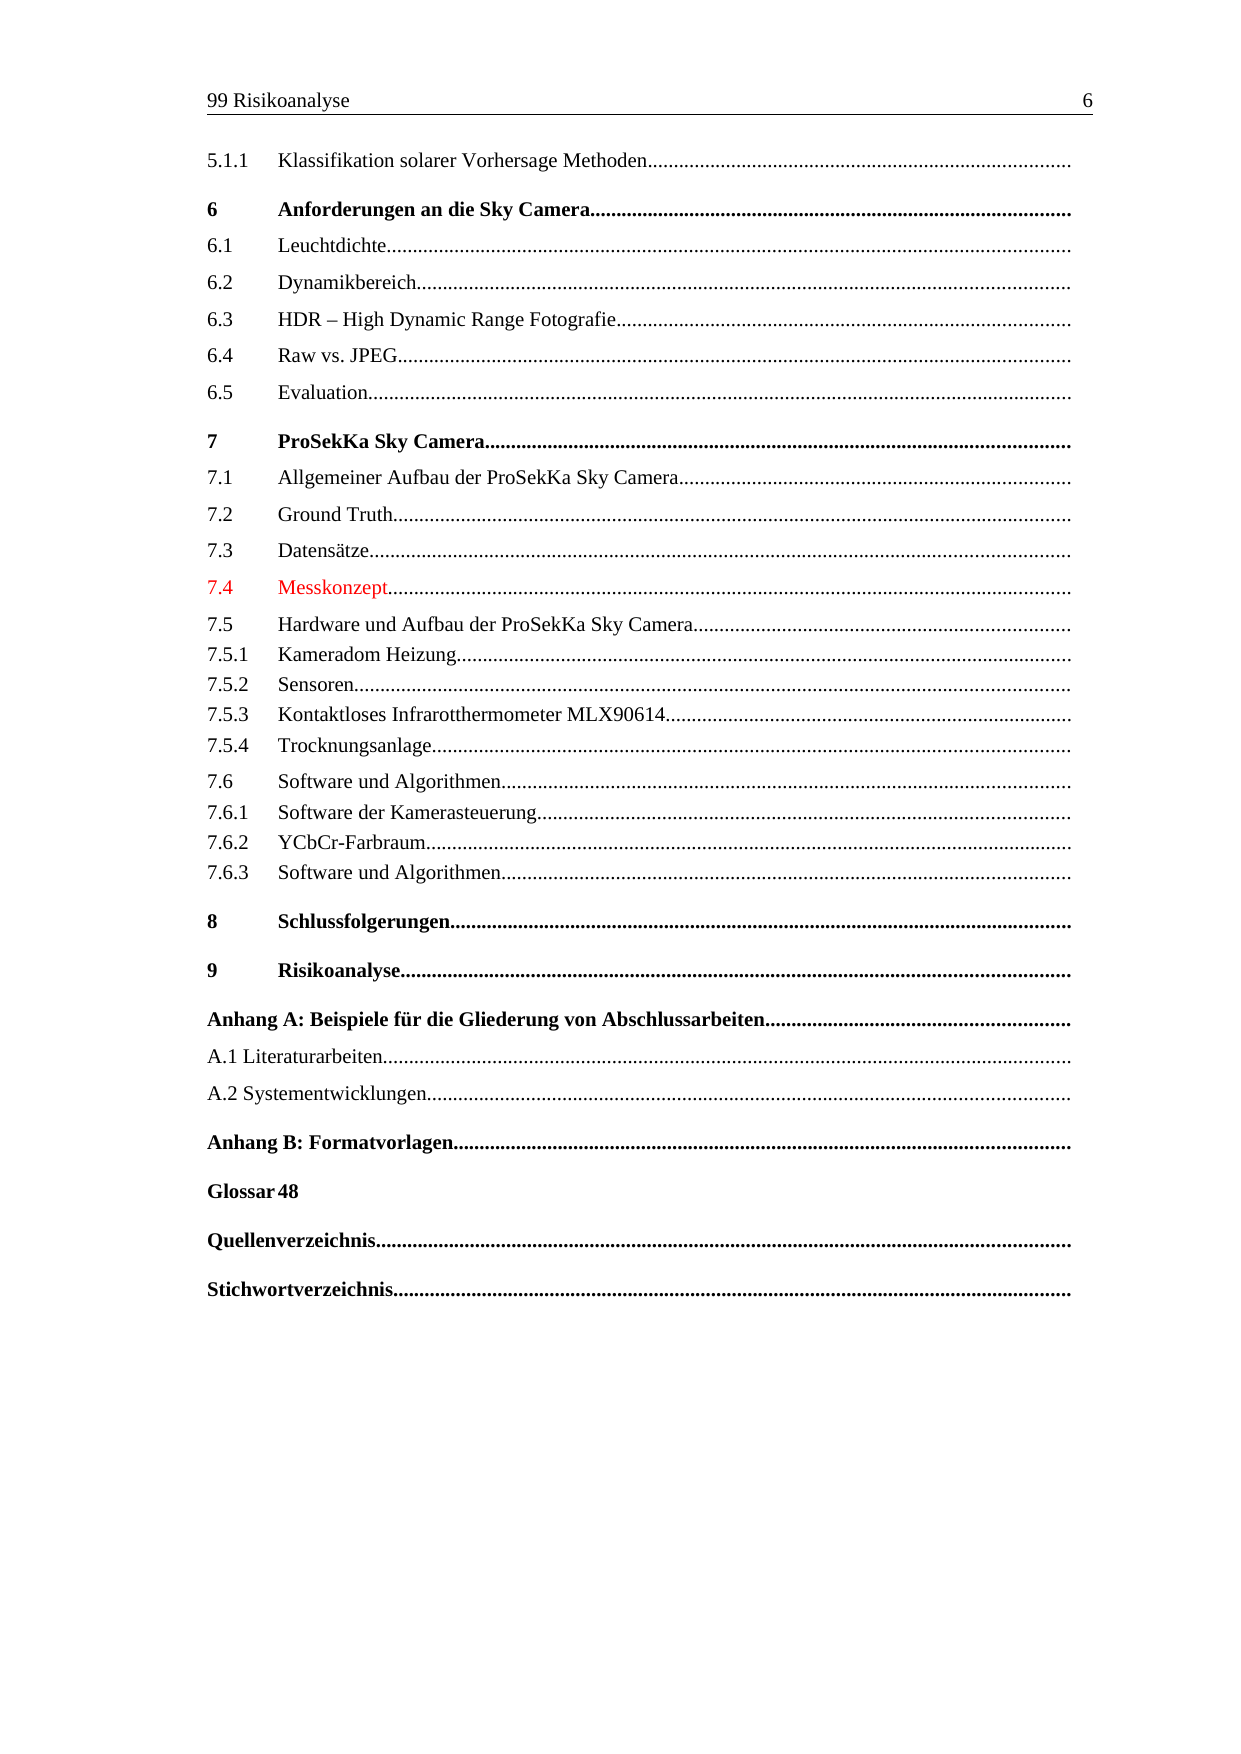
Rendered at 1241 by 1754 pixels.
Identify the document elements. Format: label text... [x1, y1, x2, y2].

text A.1 Literaturarbeiten 46 [207, 1044, 1048, 1068]
text 6.2 Dynamikbereich 28 [207, 270, 1048, 294]
text 7.5.3 Kontaktloses Infrarotthermometer MLX90614 39 [207, 702, 1048, 726]
text 7.1 Allgemeiner Aufbau der ProSekKa Sky Camera 34 [207, 465, 1048, 489]
text 7 ProSekKa Sky Camera 34 [207, 429, 1048, 453]
text 7.6.2 YCbCr-Farbraum 42 [207, 830, 1048, 854]
text 9 Risikoanalyse 45 [207, 958, 1048, 982]
text 7.5.2 Sensoren 39 [207, 672, 1048, 696]
text Quellenverzeichnis 49 [207, 1228, 1048, 1252]
text Anhang A: Beispiele für die Gliederung von Abschlussarbeiten 46 [207, 1007, 1048, 1031]
text Anhang B: Formatvorlagen 47 [207, 1129, 1048, 1154]
text 7.6.3 Software und Algorithmen 42 [207, 860, 1048, 884]
text Glossar 48 [207, 1179, 1048, 1203]
text 7.6 Software und Algorithmen 41 [207, 769, 1048, 793]
text A.2 Systementwicklungen 46 [207, 1081, 1048, 1104]
text 7.5.4 Trocknungsanlage 41 [207, 733, 1048, 757]
text 6.3 HDR – High Dynamic Range Fotografie 29 [207, 306, 1048, 331]
text 7.2 Ground Truth 35 [207, 502, 1048, 526]
text 6.1 Leuchtdichte 27 [207, 233, 1048, 257]
text 7.6.1 Software der Kamerasteuerung 41 [207, 799, 1048, 824]
text 6.4 Raw vs. JPEG 32 [207, 343, 1048, 367]
text 5.1.1 Klassifikation solarer Vorhersage Methoden 26 [207, 148, 1048, 172]
text 6.5 Evaluation 32 [207, 379, 1048, 404]
text 7.5.1 Kameradom Heizung 39 [207, 642, 1048, 666]
text Stichwortverzeichnis 51 [207, 1277, 1048, 1301]
text 8 Schlussfolgerungen 44 [207, 909, 1048, 933]
text 7.3 Datensätze 37 [207, 538, 1048, 562]
text 7.5 Hardware und Aufbau der ProSekKa Sky Camera 38 [207, 611, 1048, 636]
text 7.4 Messkonzept 37 [207, 575, 1048, 599]
text 6 Anforderungen an die Sky Camera 27 [207, 197, 1048, 221]
